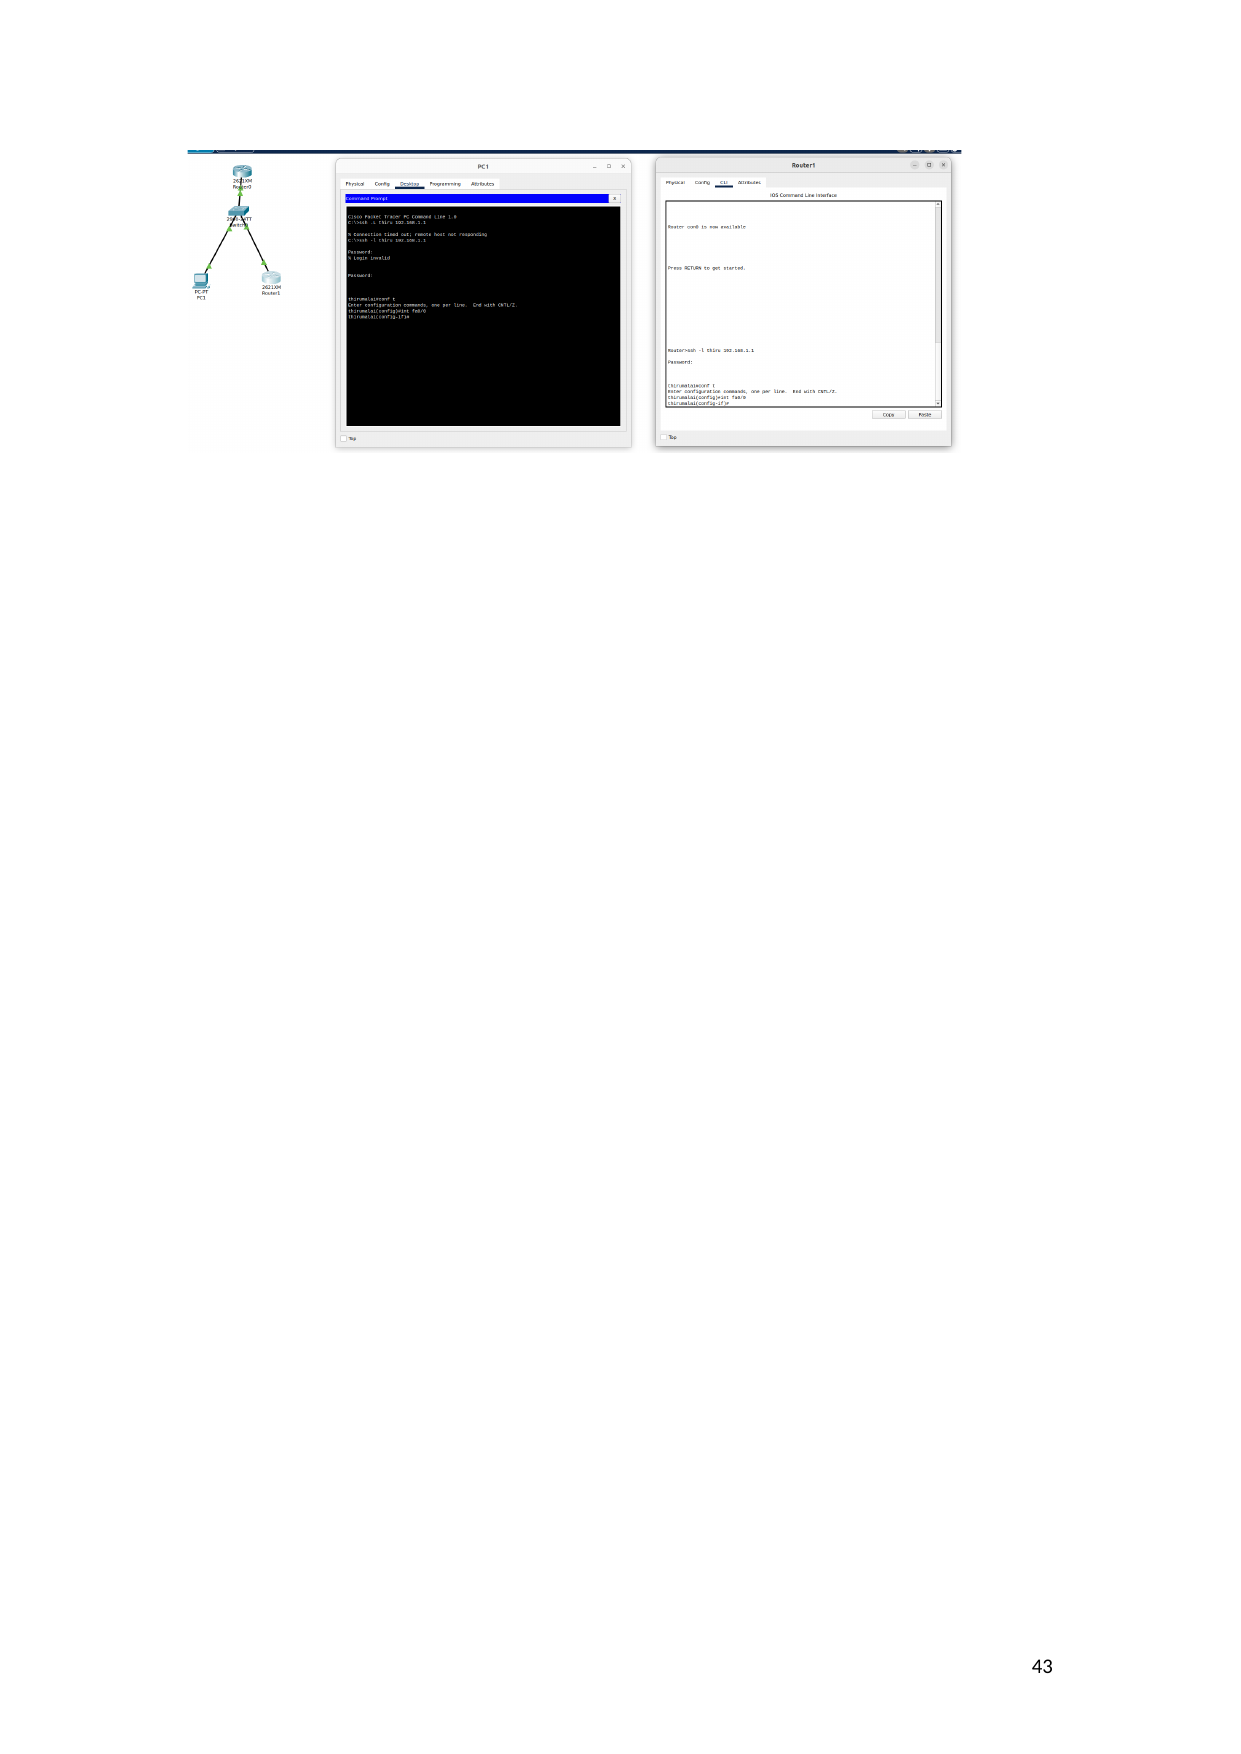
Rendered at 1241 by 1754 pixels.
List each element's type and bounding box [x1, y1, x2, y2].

picture [187, 150, 962, 453]
